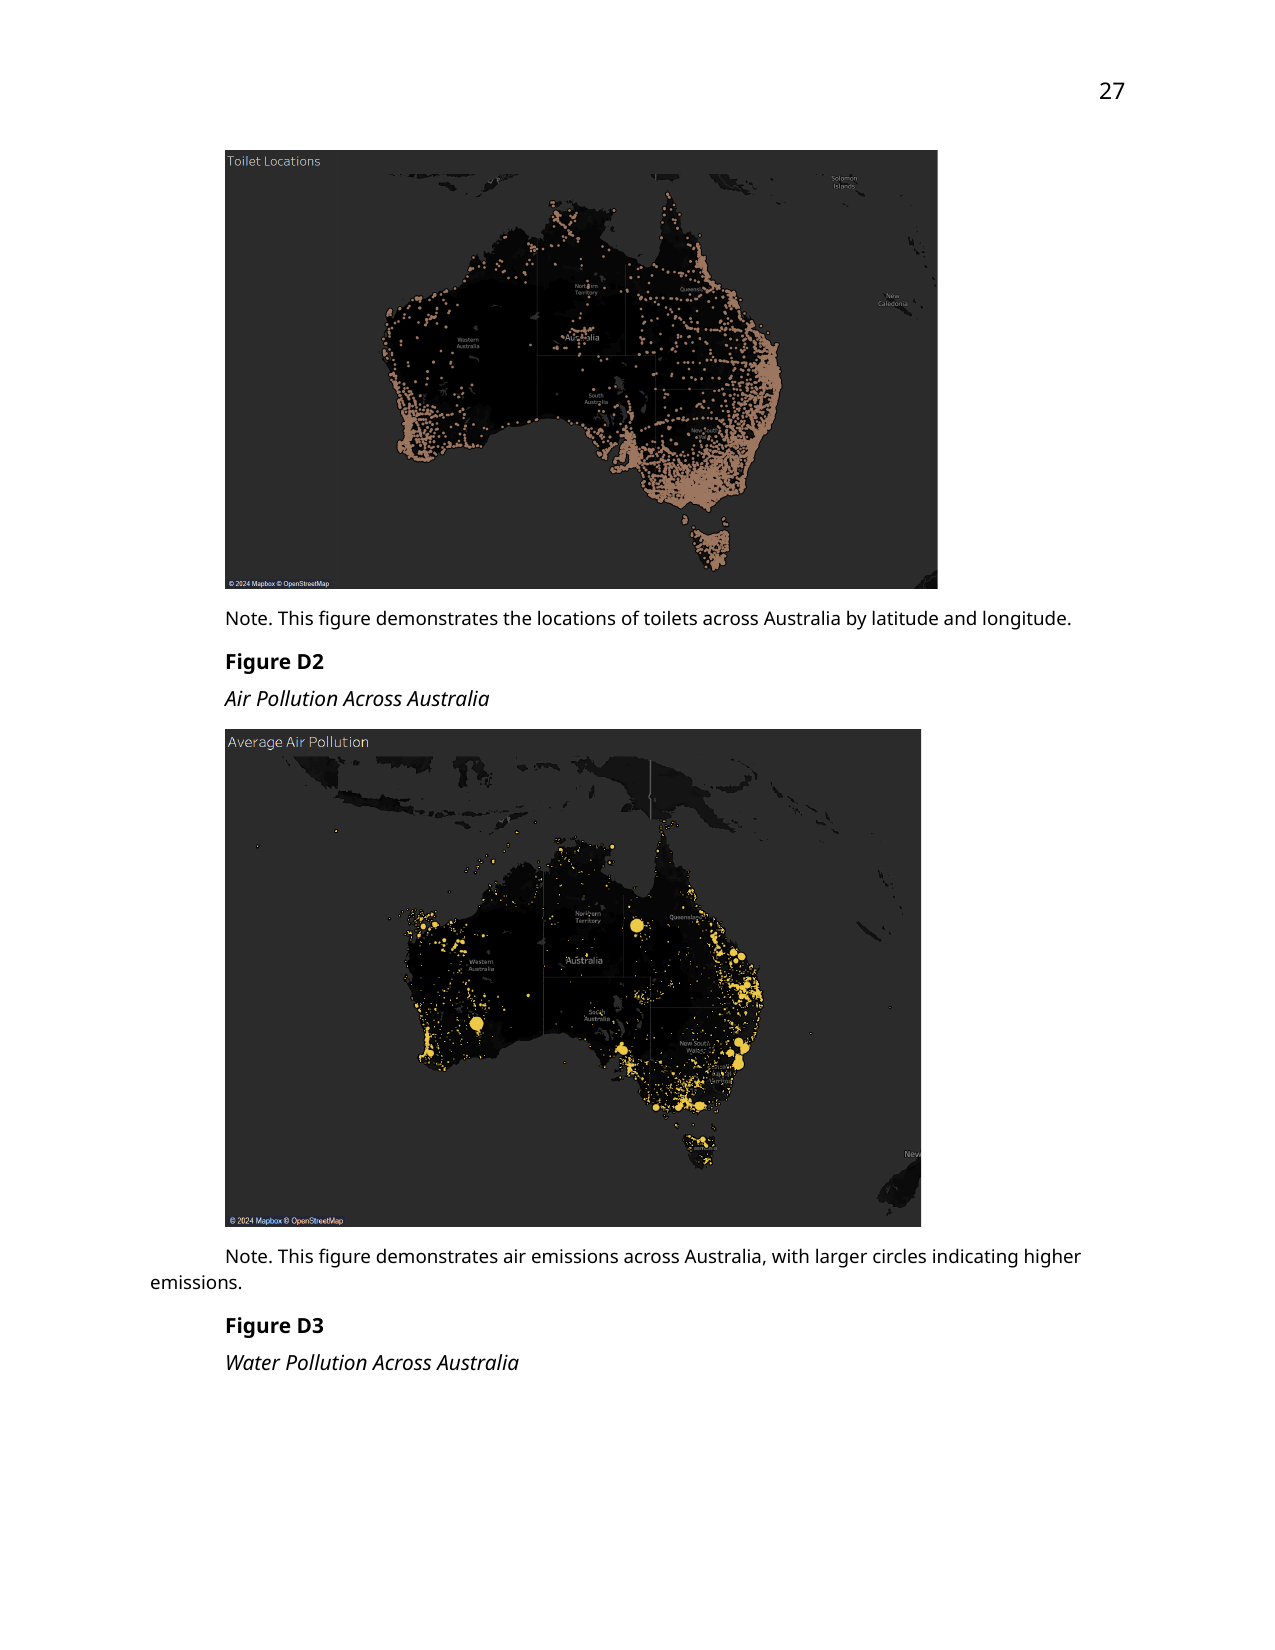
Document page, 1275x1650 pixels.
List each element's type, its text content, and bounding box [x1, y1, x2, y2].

text Note. This figure demonstrates the locations of toilets across Australia by latitude and longitude. [150, 605, 1125, 631]
text Note. This figure demonstrates air emissions across Australia, with larger circles indicating higher emissions. [150, 1243, 1125, 1294]
text Water Pollution Across Australia [150, 1348, 1125, 1376]
subtitle Figure D2 [150, 647, 1125, 676]
picture [225, 150, 938, 589]
text Air Pollution Across Australia [150, 684, 1125, 712]
picture [225, 729, 922, 1227]
subtitle Figure D3 [150, 1311, 1125, 1340]
